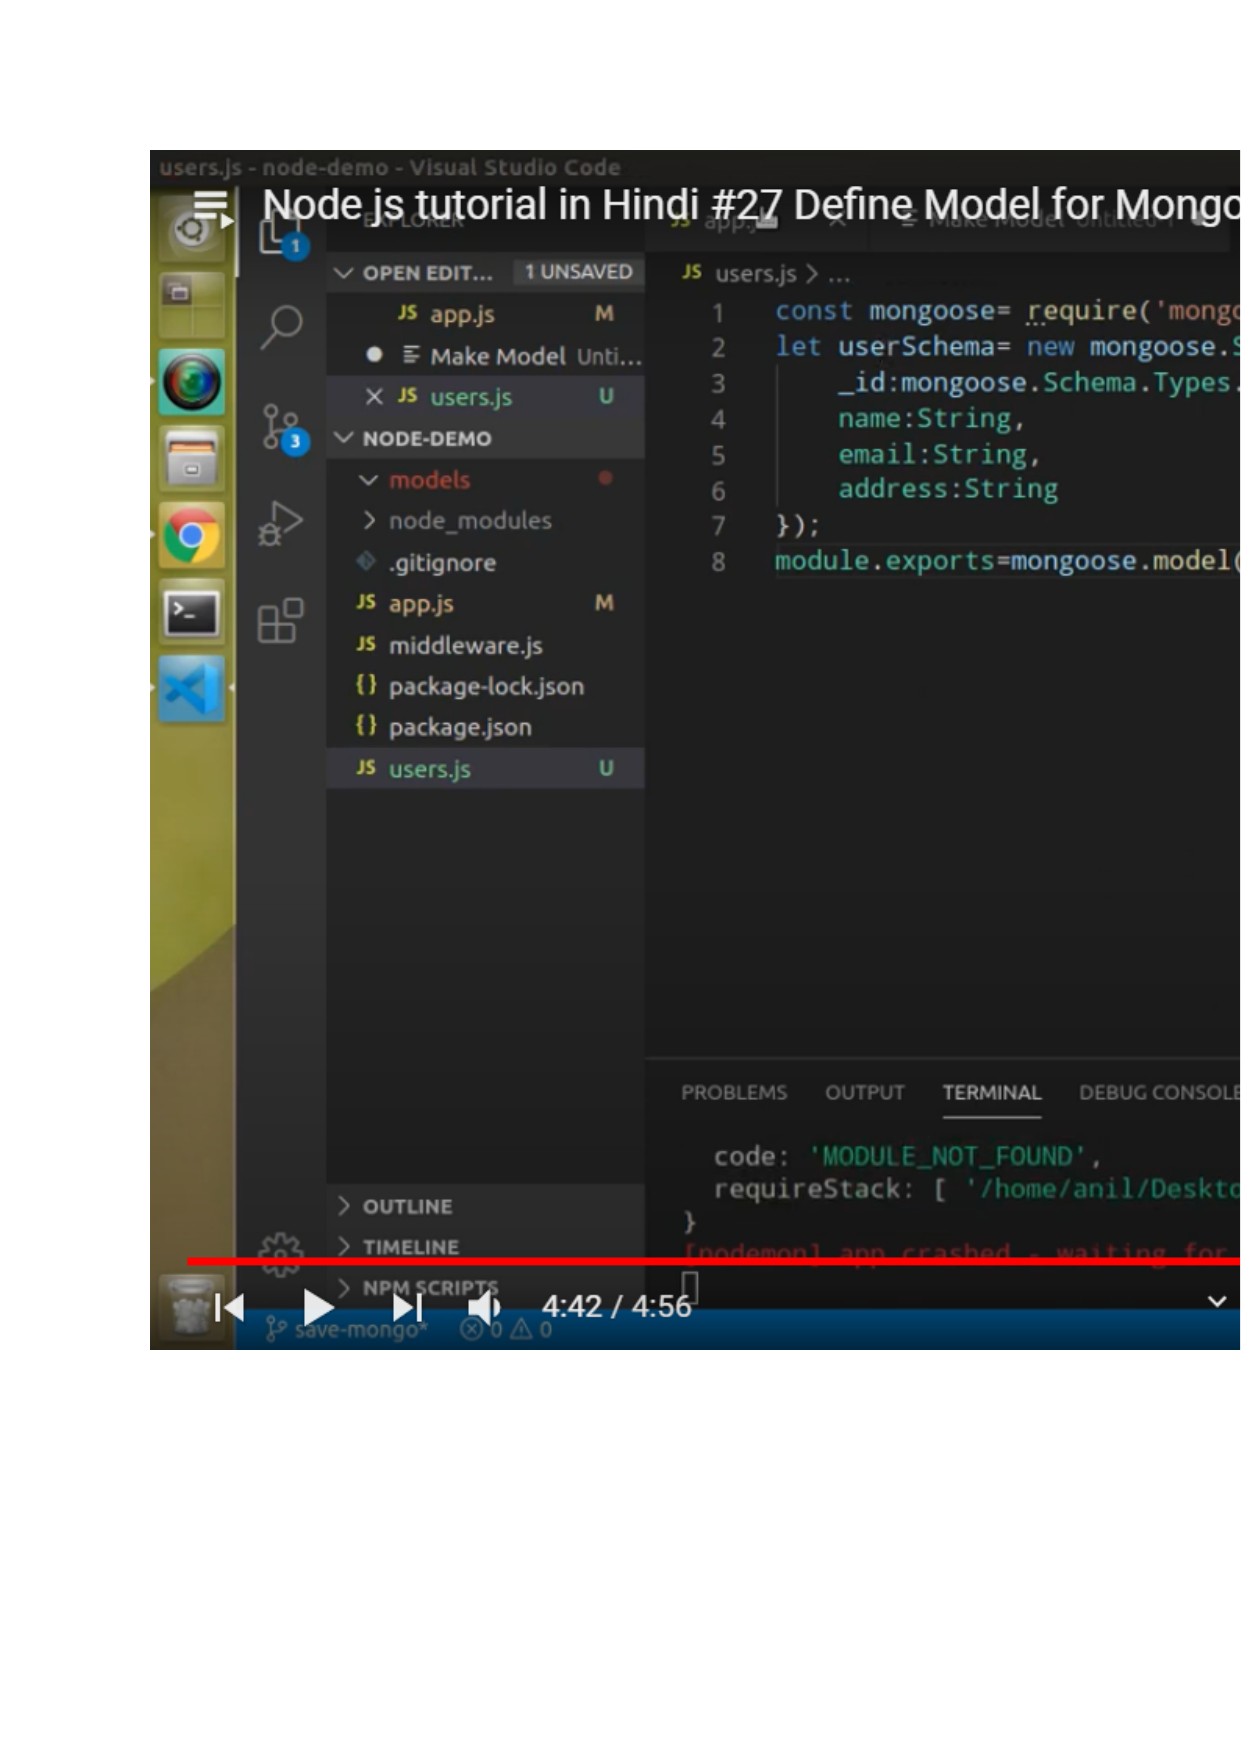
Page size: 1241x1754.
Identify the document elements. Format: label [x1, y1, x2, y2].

picture [150, 150, 1241, 1350]
